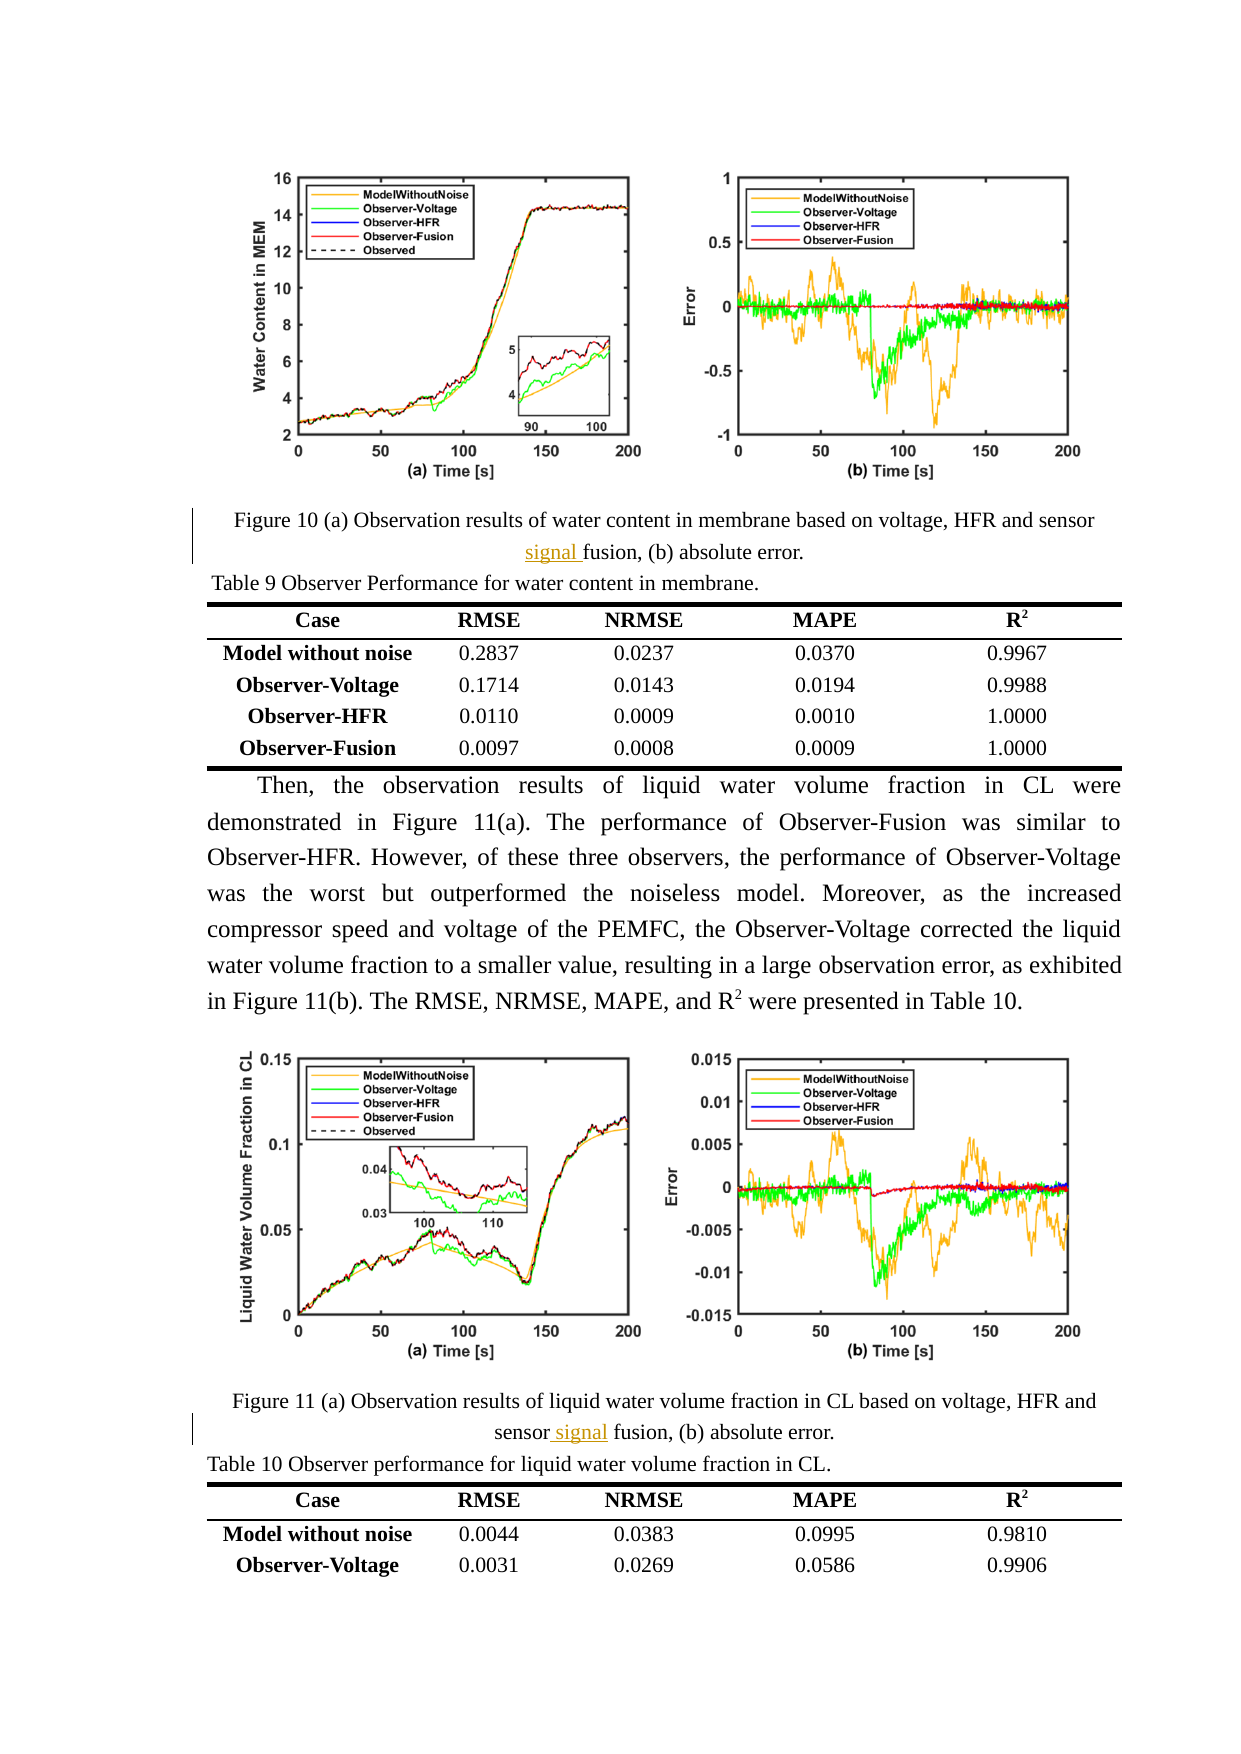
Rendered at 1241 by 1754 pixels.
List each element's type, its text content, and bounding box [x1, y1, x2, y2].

table_cell 0.2837 [428, 640, 549, 672]
table_cell 0.0370 [738, 640, 911, 672]
table_header Case [207, 607, 428, 638]
table_cell Observer-HFR [207, 703, 428, 734]
text Table 9 Observer Performance for water content in membrane. [207, 570, 1122, 596]
table_cell 0.0009 [549, 703, 738, 734]
table_cell 0.0995 [738, 1521, 911, 1552]
table_header R2 [911, 607, 1122, 638]
table_cell 0.0383 [549, 1521, 738, 1552]
table_cell 0.9810 [911, 1521, 1122, 1552]
table_cell 1.0000 [911, 703, 1122, 734]
table_header NRMSE [549, 1487, 738, 1518]
table_cell 0.9988 [911, 672, 1122, 703]
table_cell 0.1714 [428, 672, 549, 703]
table_cell 0.0031 [428, 1552, 549, 1583]
table_cell 0.0008 [549, 735, 738, 766]
table_cell Model without noise [207, 640, 428, 672]
table_cell 0.0097 [428, 735, 549, 766]
table_cell 0.0586 [738, 1552, 911, 1583]
table_cell 0.0237 [549, 640, 738, 672]
picture [206, 141, 1123, 508]
table_cell 0.0044 [428, 1521, 549, 1552]
picture [206, 1022, 1123, 1388]
table_cell Observer-Fusion [207, 735, 428, 766]
table_cell Observer-Voltage [207, 672, 428, 703]
table_cell 0.9906 [911, 1552, 1122, 1583]
text Figure 11 (a) Observation results of liquid water volume fraction in CL based on voltage, HFR and sensor fusion, (b) absolute error. [207, 1388, 1122, 1444]
table_header RMSE [428, 607, 549, 638]
table_cell 0.0010 [738, 703, 911, 734]
table_cell 0.0143 [549, 672, 738, 703]
table_header MAPE [738, 607, 911, 638]
table_cell 0.0194 [738, 672, 911, 703]
table_cell 0.0269 [549, 1552, 738, 1583]
table_cell 1.0000 [911, 735, 1122, 766]
table_cell Model without noise [207, 1521, 428, 1552]
table_header RMSE [428, 1487, 549, 1518]
table_cell 0.0009 [738, 735, 911, 766]
table_header R2 [911, 1487, 1122, 1518]
table_header Case [207, 1487, 428, 1518]
text Figure 10 (a) Observation results of water content in membrane based on voltage, HFR and sensor fusion, (b) absolute error. [207, 508, 1122, 564]
table_cell 0.0110 [428, 703, 549, 734]
table_header MAPE [738, 1487, 911, 1518]
text Then, the observation results of liquid water volume fraction in CL were demonstrated in Figure 11(a). The performance of Observer-Fusion was similar to Observer-HFR. However, of these three observers, the performance of Observer-Voltage was the worst but outperformed the noiseless model. Moreover, as the increased compressor speed and voltage of the PEMFC, the Observer-Voltage corrected the liquid water volume fraction to a smaller value, resulting in a large observation error, as exhibited in Figure 11(b). The RMSE, NRMSE, MAPE, and R2 were presented in Table 10. [207, 771, 1122, 1015]
table_cell 0.9967 [911, 640, 1122, 672]
text Table 10 Observer performance for liquid water volume fraction in CL. [207, 1451, 1122, 1476]
table_header NRMSE [549, 607, 738, 638]
table_cell Observer-Voltage [207, 1552, 428, 1583]
